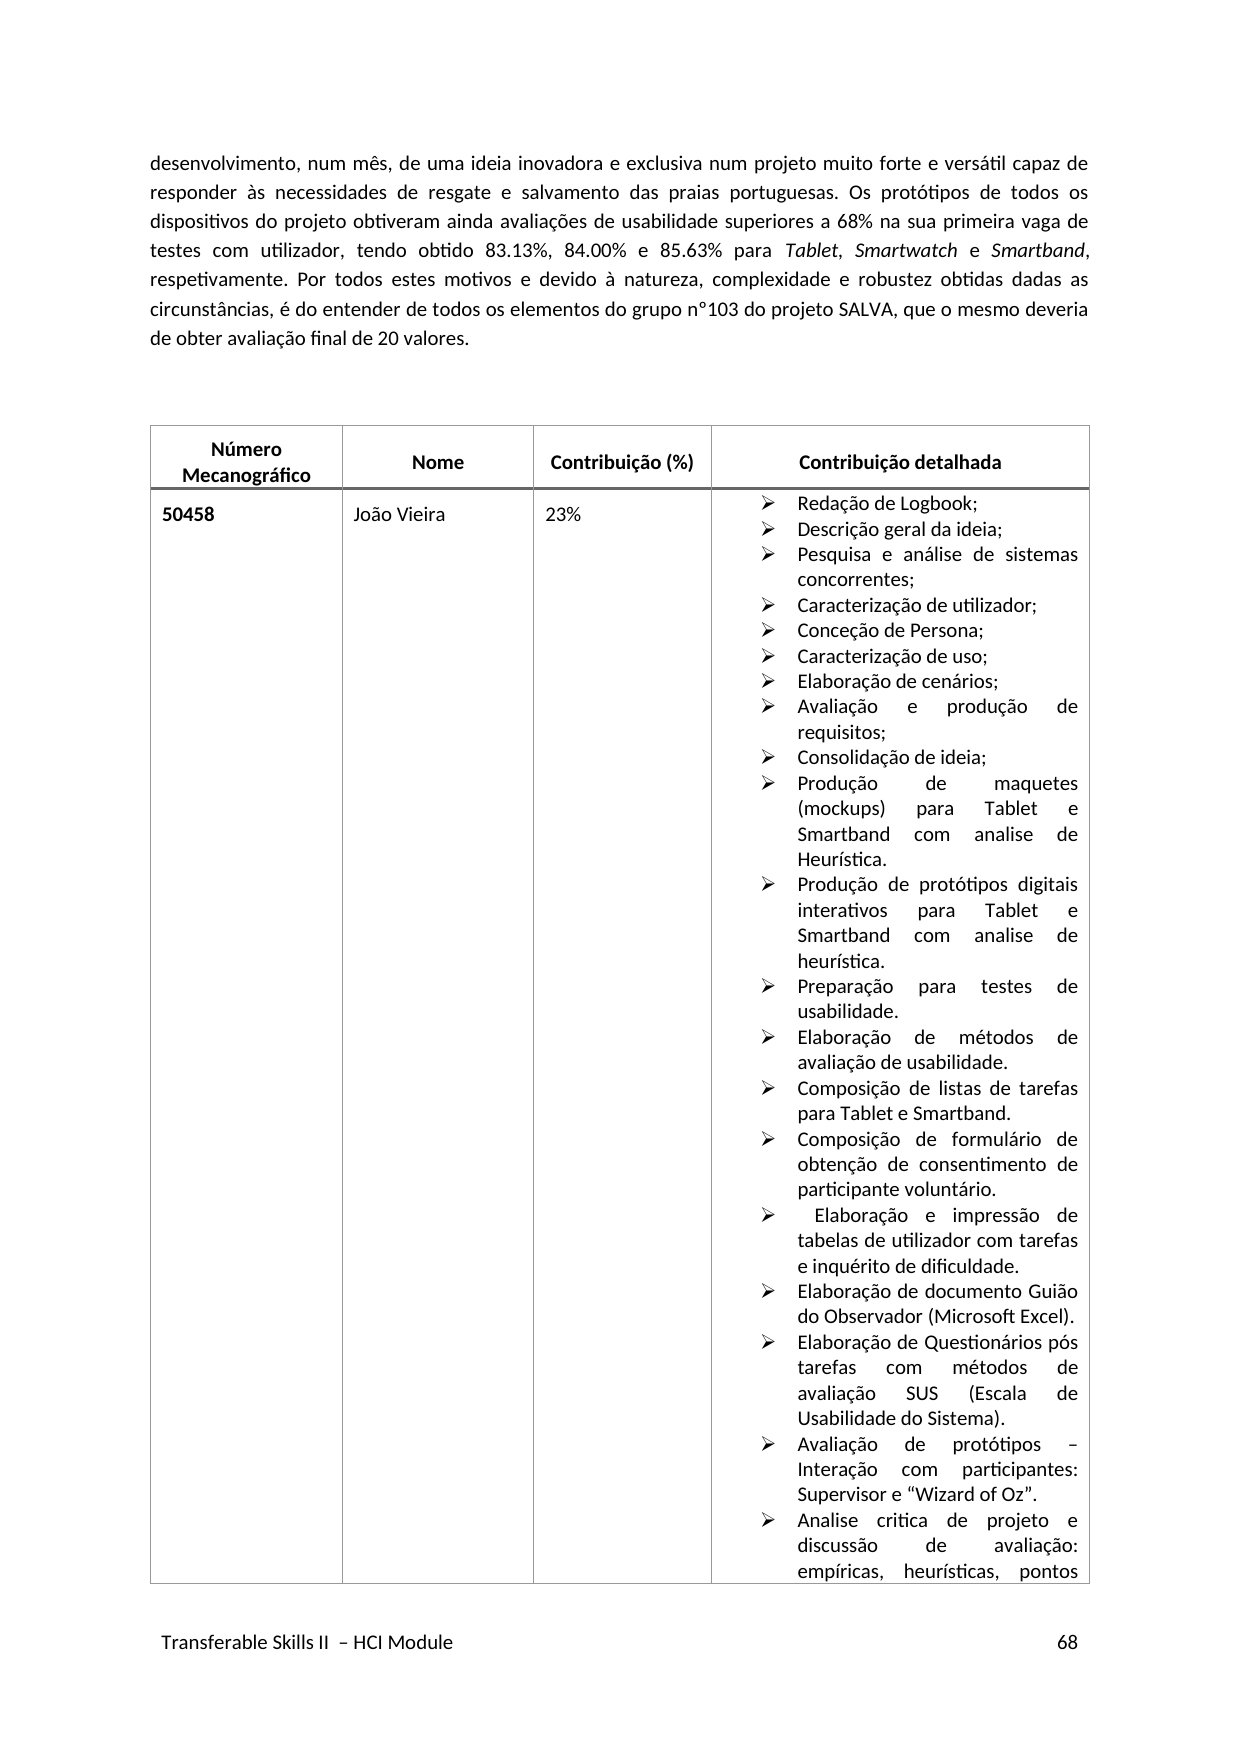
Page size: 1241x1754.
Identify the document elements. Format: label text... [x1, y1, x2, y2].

table_header Número Mecanográfico [151, 426, 342, 487]
table_cell João Vieira [343, 490, 533, 1583]
table_cell 23% [534, 490, 711, 1583]
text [150, 150, 1090, 350]
table_cell 50458 [151, 490, 342, 1583]
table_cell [712, 490, 1089, 1583]
table_header Nome [343, 426, 533, 487]
table_header Contribuição detalhada [712, 426, 1089, 487]
table_header Contribuição (%) [534, 426, 711, 487]
